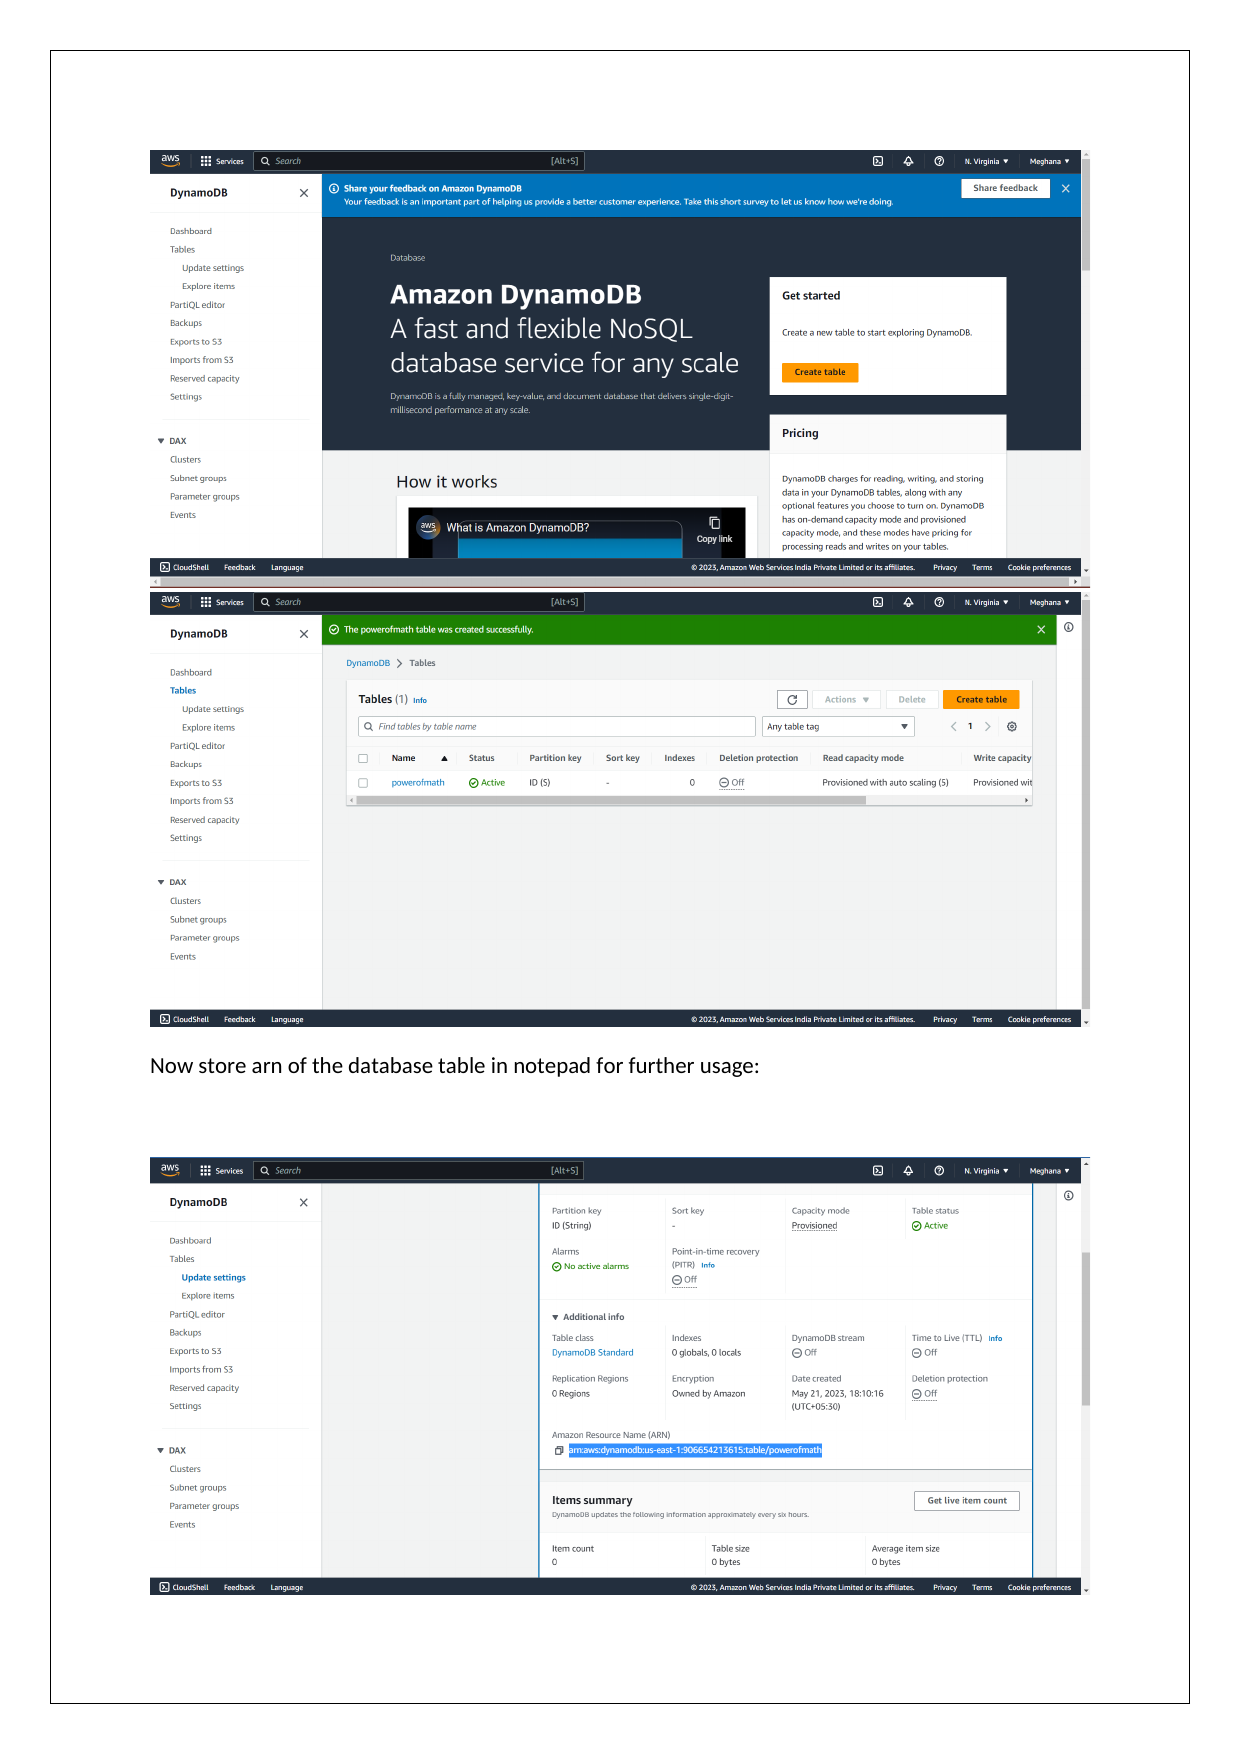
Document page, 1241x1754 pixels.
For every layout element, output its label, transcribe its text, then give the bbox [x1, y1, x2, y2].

picture [150, 150, 1091, 588]
picture [150, 592, 1091, 1027]
picture [150, 1157, 1091, 1595]
text Now store arn of the database table in notepad for further usage: [150, 1051, 1090, 1079]
